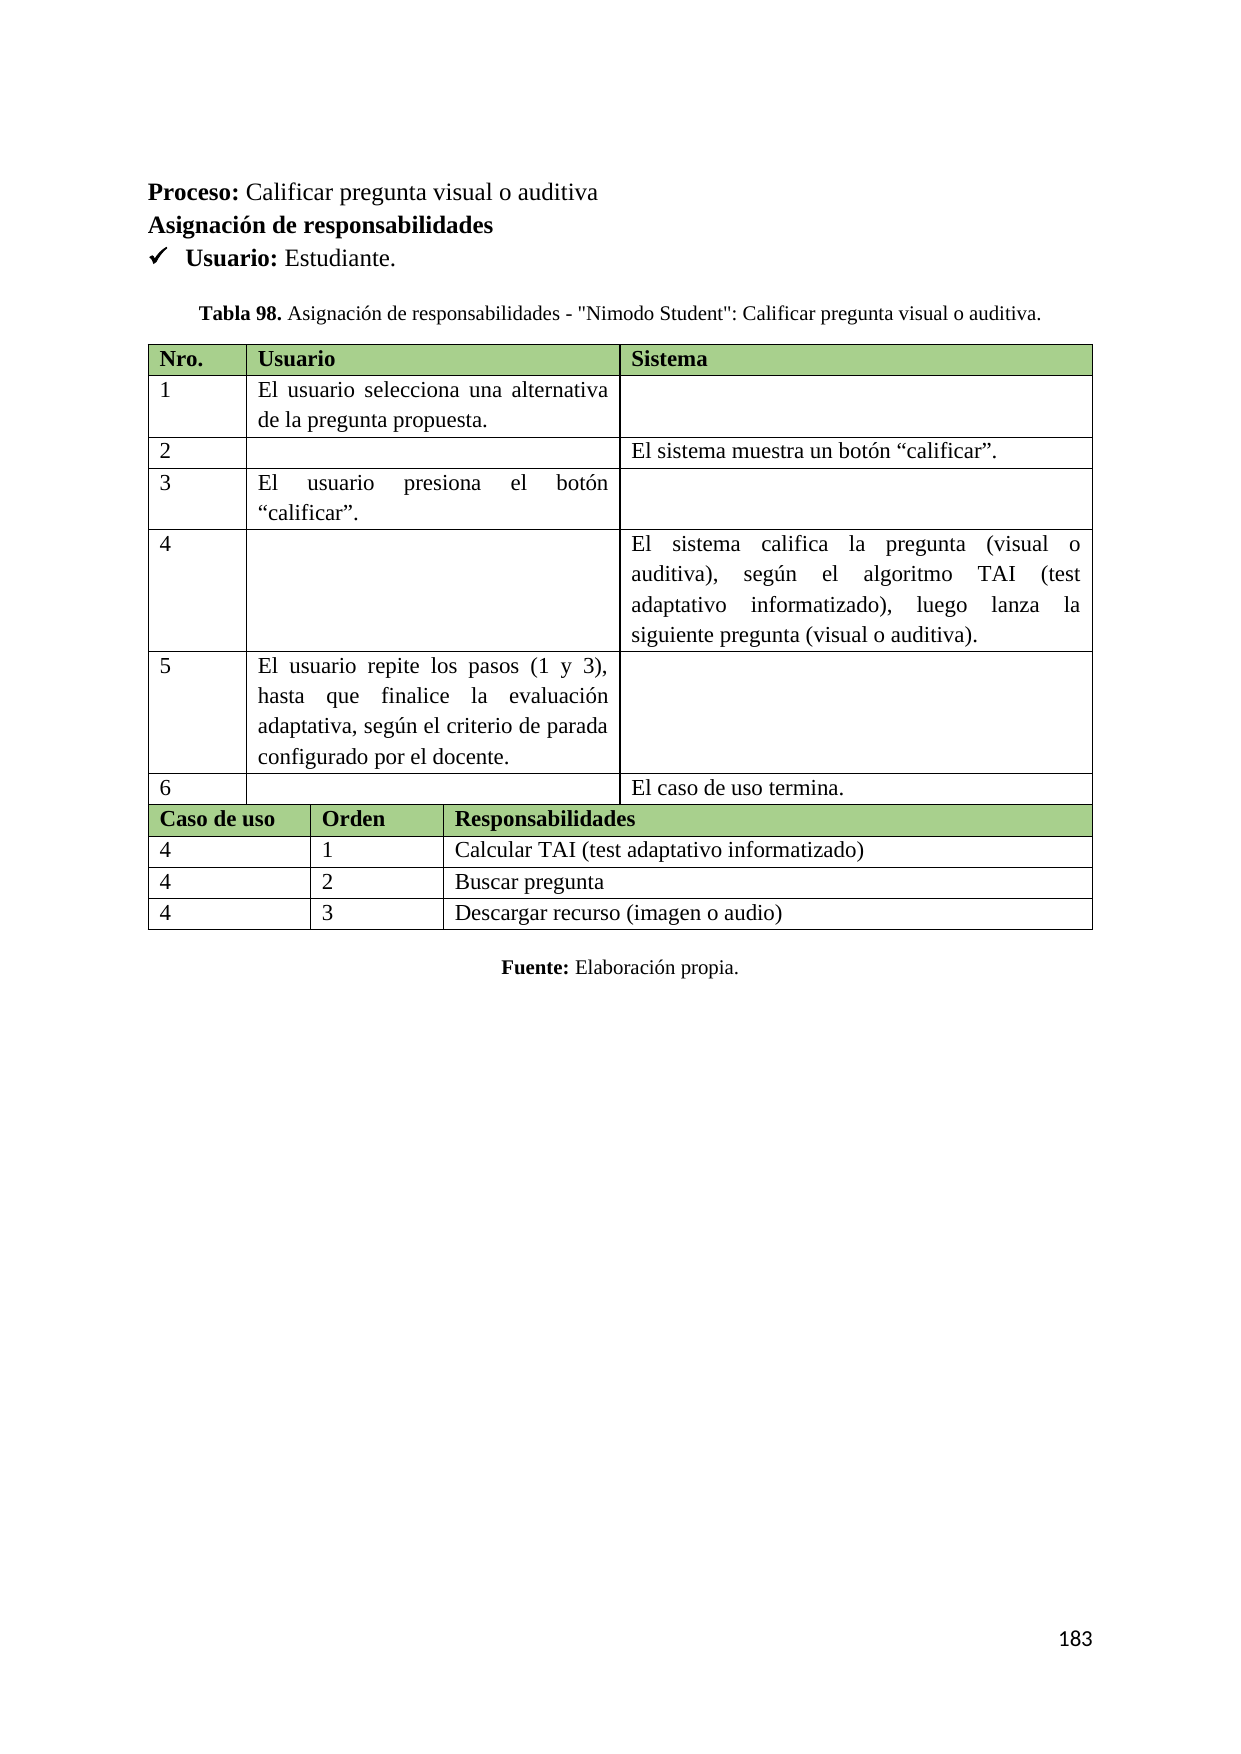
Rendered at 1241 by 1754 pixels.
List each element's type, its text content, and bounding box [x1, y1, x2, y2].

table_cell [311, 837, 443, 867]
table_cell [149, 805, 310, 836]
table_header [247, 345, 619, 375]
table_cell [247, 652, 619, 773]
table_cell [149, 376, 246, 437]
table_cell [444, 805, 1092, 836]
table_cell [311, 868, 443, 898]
text Proceso: Calificar pregunta visual o auditiva [148, 177, 1093, 206]
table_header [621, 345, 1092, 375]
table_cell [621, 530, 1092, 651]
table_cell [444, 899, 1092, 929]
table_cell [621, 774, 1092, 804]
text Asignación de responsabilidades [148, 210, 1093, 239]
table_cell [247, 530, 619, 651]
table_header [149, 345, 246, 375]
text Tabla 98. Asignación de responsabilidades - "Nimodo Student": Calificar pregunta visual o auditiva. [148, 301, 1093, 325]
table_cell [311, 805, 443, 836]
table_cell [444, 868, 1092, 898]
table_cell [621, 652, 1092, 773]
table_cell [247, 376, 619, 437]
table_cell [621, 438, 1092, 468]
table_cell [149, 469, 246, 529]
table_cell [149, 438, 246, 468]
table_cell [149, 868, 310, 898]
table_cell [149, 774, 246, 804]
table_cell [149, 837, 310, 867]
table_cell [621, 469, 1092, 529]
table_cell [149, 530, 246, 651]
list Usuario: Estudiante. [148, 243, 1093, 272]
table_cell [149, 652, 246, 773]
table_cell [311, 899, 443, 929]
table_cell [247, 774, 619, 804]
text Fuente: Elaboración propia. [148, 955, 1093, 979]
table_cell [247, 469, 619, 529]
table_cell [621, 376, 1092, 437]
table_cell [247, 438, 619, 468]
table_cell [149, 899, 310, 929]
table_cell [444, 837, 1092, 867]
